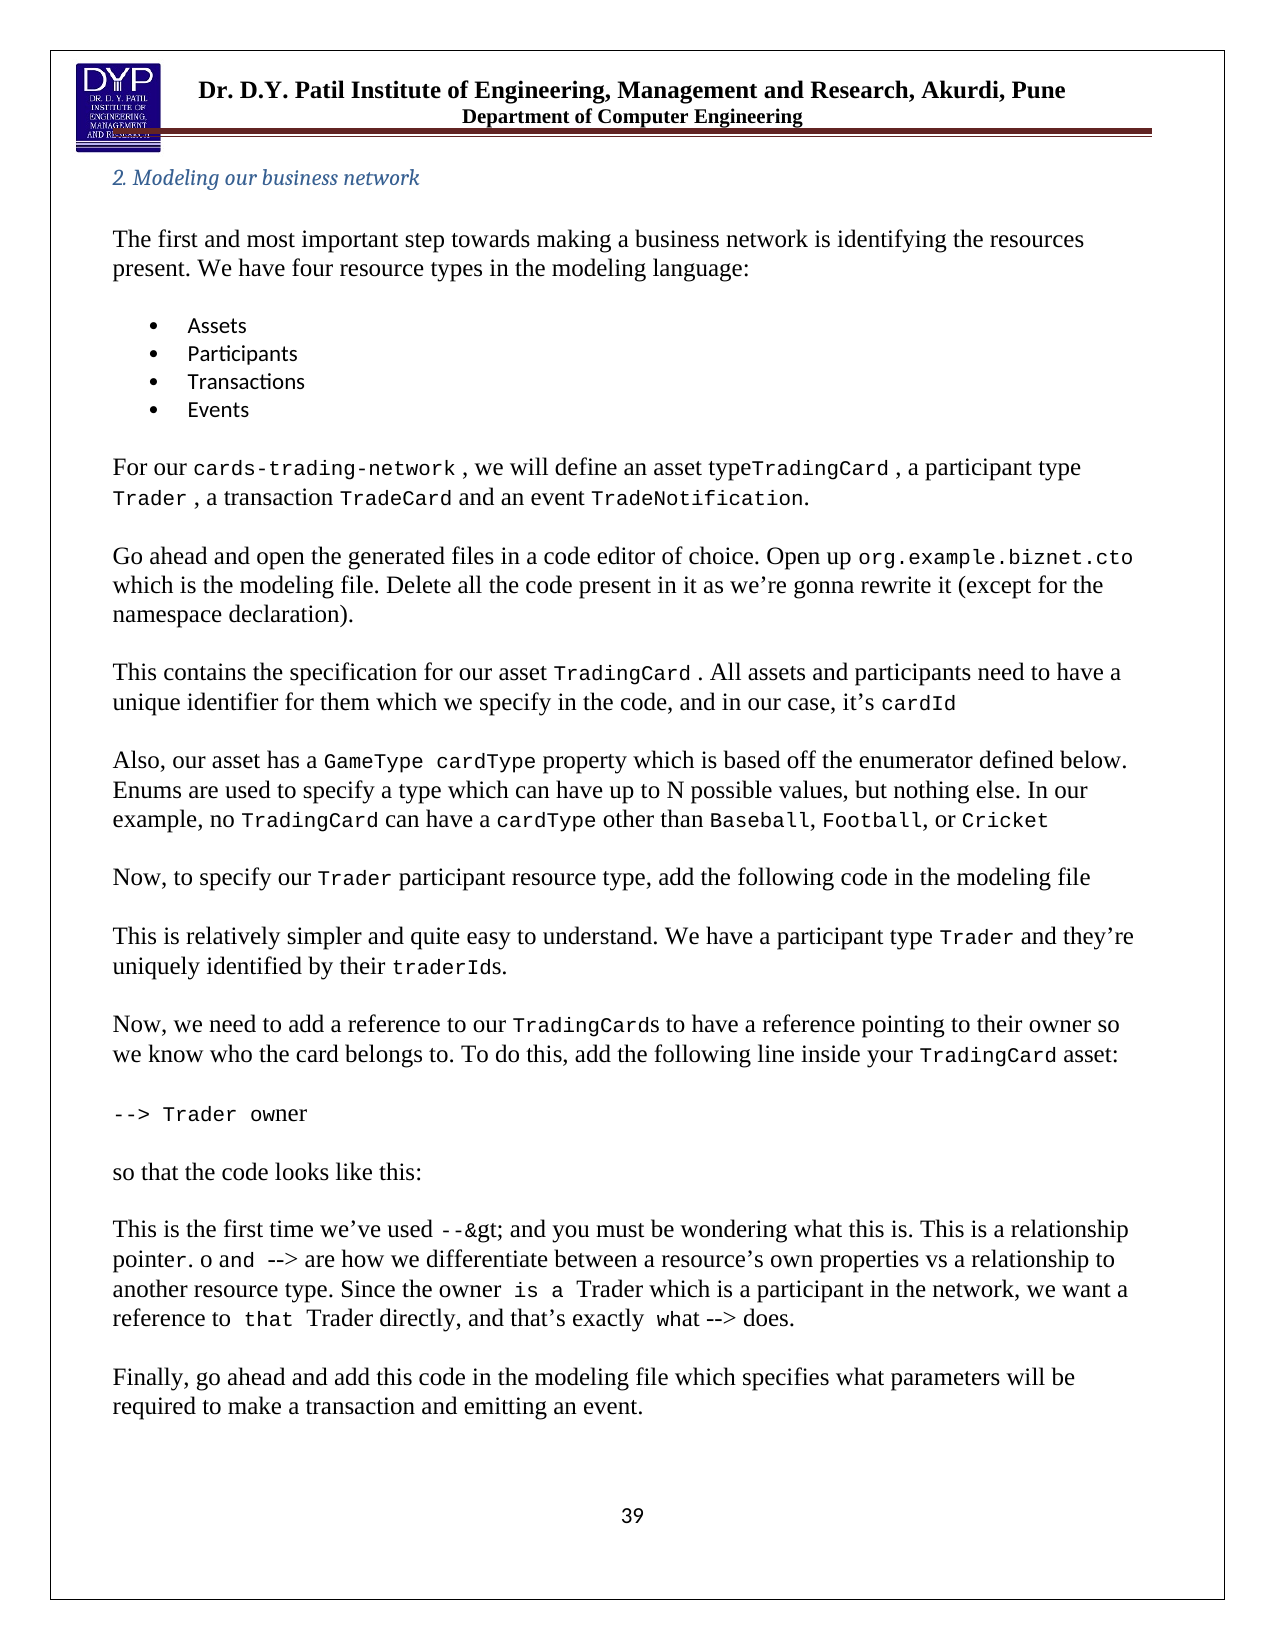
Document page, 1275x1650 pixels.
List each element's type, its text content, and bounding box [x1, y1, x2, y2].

subtitle 2. Modeling our business network [112, 965, 1152, 991]
text The first and most important step towards making a business network is identifying the resources present. We have four resource types in the modeling language: [112, 1024, 1152, 1082]
picture [71, 59, 164, 157]
list Transactions [150, 1167, 1152, 1195]
picture [112, 283, 1077, 436]
text You’ll be greeted with something similar to the above. Select Business Network and name it cards-trading-network as shown below: [112, 469, 1152, 528]
list Events [150, 1195, 1152, 1223]
text Go ahead and open the generated files in a code editor of choice. Open up org.example.biznet.cto which is the modeling file. Delete all the code present in it as we’re gonna rewrite it (except for the namespace declaration). [112, 1340, 1152, 1427]
list Assets [150, 1111, 1152, 1139]
text Open terminal in a directory of choice and type yo hyperledger-composer [112, 224, 1152, 254]
picture [112, 557, 988, 940]
subtitle 1. Generating a business network [112, 165, 1152, 192]
list Participants [150, 1139, 1152, 1167]
text For our cards-trading-network , we will define an asset typeTradingCard , a participant type Trader , a transaction TradeCard and an event TradeNotification. [112, 1252, 1152, 1311]
